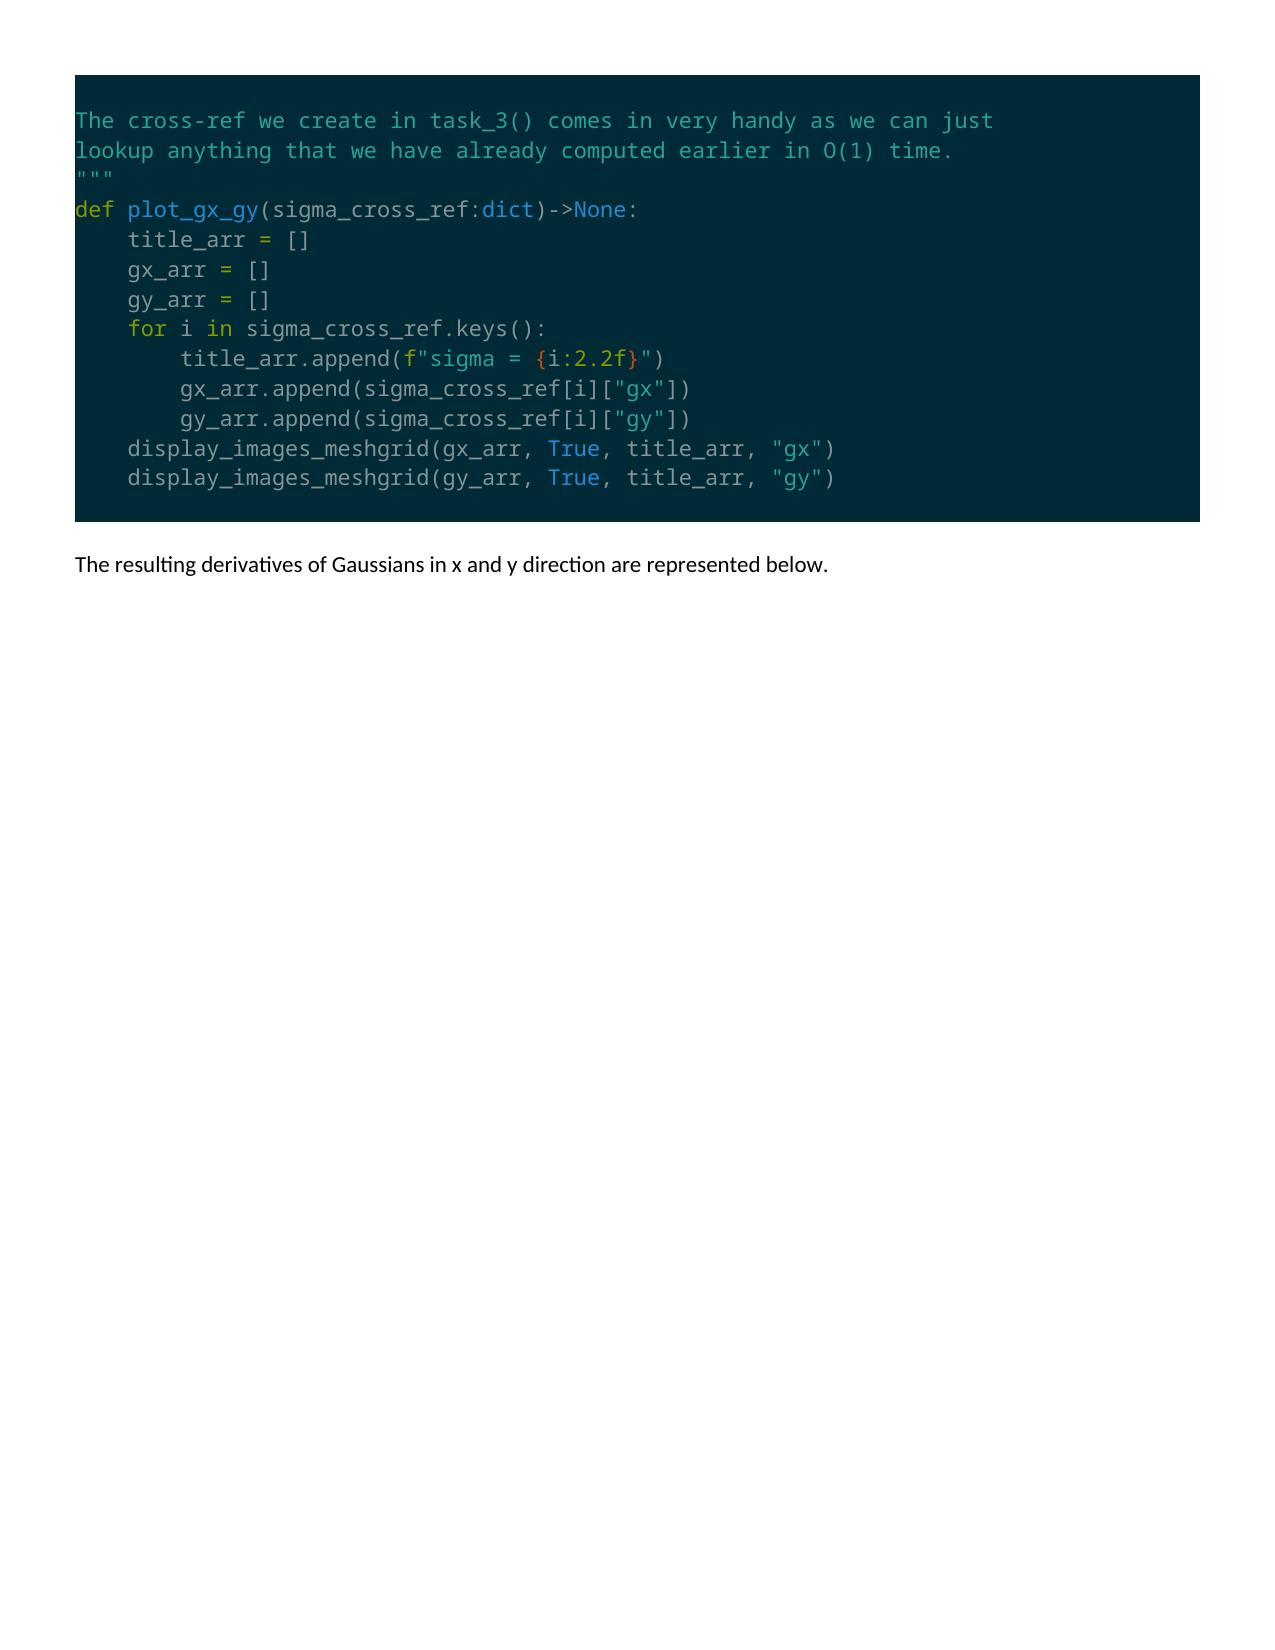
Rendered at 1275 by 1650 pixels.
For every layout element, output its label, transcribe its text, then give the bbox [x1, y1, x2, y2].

text """ [75, 164, 1200, 194]
text The resulting derivatives of Gaussians in x and y direction are represented below. [75, 550, 1200, 578]
text display_images_meshgrid(gx_arr, True, title_arr, "gx") [75, 432, 1200, 462]
text The cross-ref we create in task_3() comes in very handy as we can just [75, 105, 1200, 134]
text display_images_meshgrid(gy_arr, True, title_arr, "gy") [75, 462, 1200, 492]
text gx_arr.append(sigma_cross_ref[i]["gx"]) [75, 373, 1200, 403]
text gx_arr = [] [75, 254, 1200, 283]
text gy_arr = [] [75, 283, 1200, 313]
text def plot_gx_gy(sigma_cross_ref:dict)->None: [75, 194, 1200, 224]
text lookup anything that we have already computed earlier in O(1) time. [75, 134, 1200, 164]
text title_arr = [] [75, 224, 1200, 254]
text for i in sigma_cross_ref.keys(): [75, 313, 1200, 343]
text gy_arr.append(sigma_cross_ref[i]["gy"]) [75, 403, 1200, 432]
text title_arr.append(f"sigma = {i:2.2f}") [75, 343, 1200, 373]
